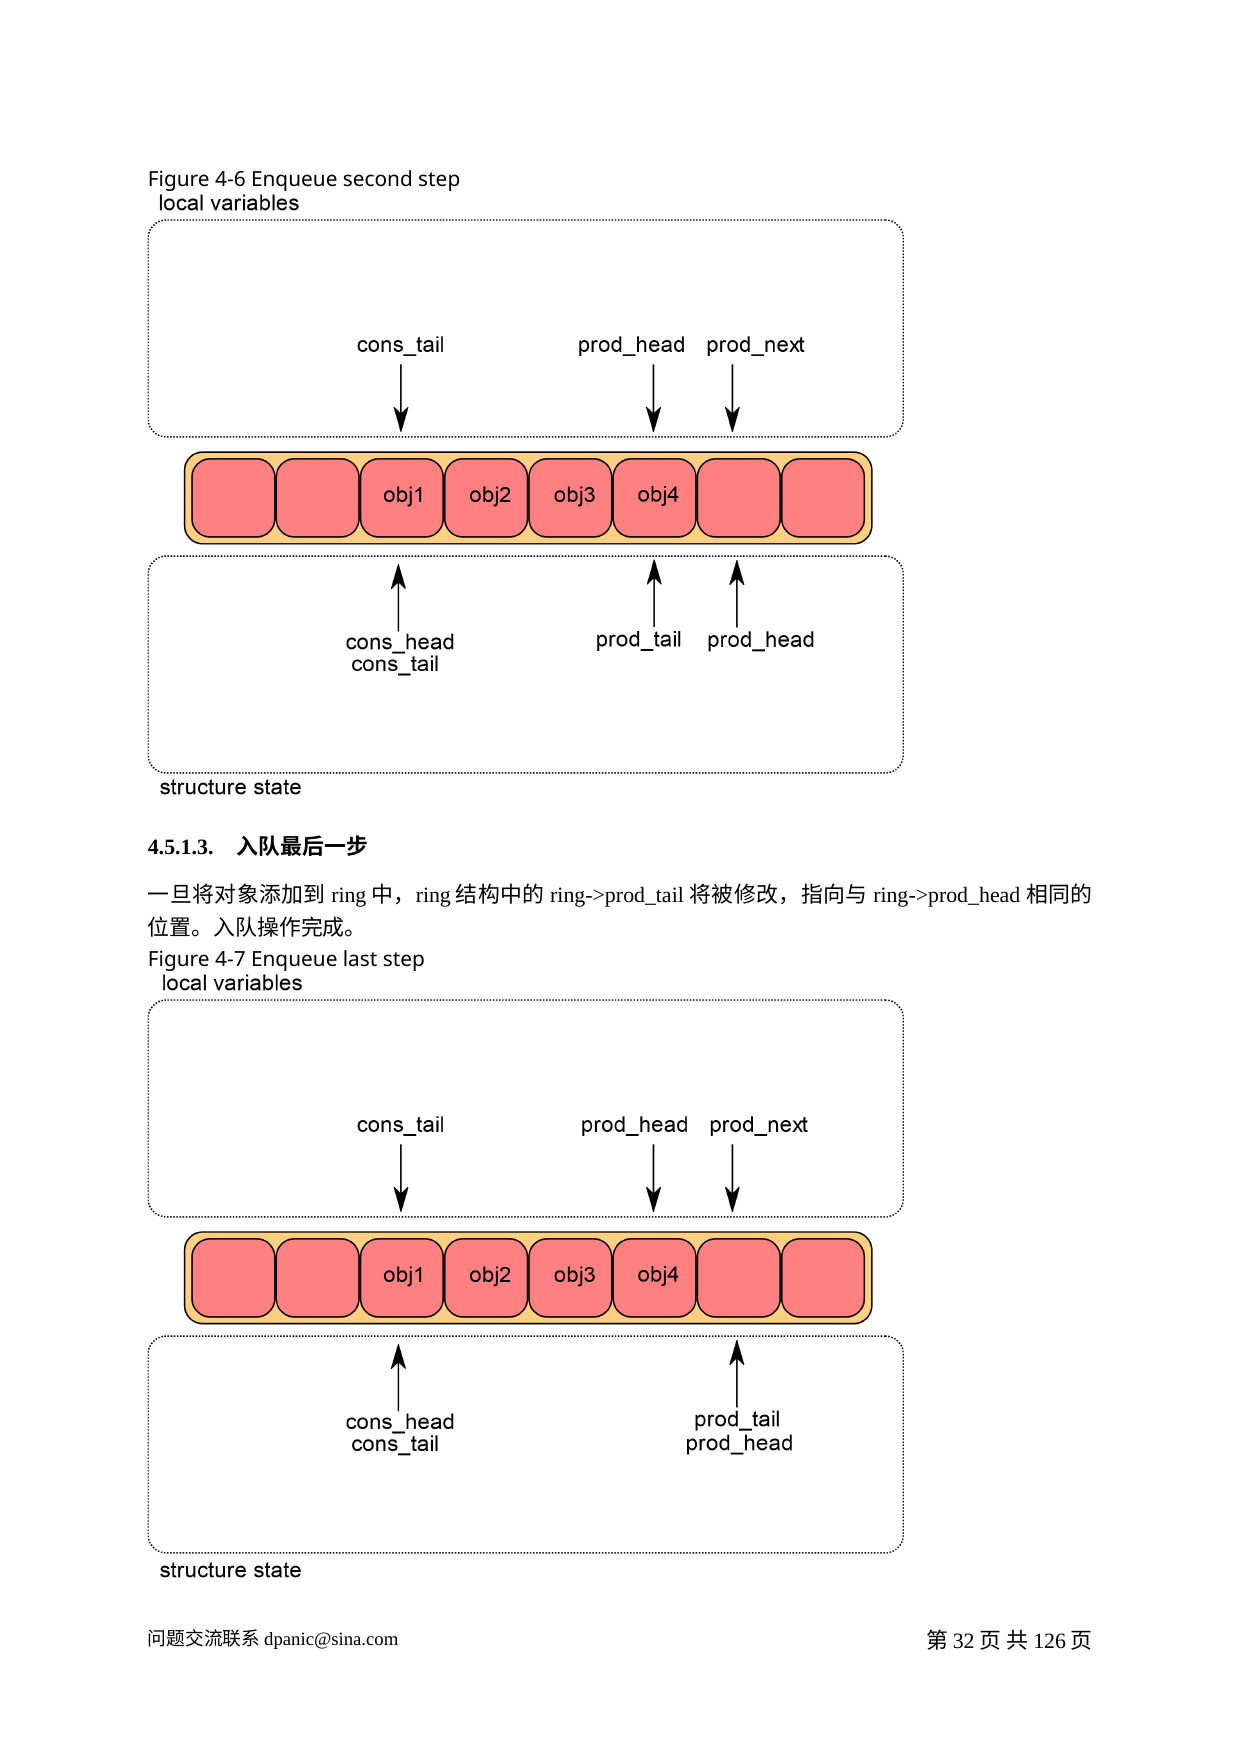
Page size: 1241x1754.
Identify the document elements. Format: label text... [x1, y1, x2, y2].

text 一旦将对象添加到ring中，ring结构中的 ring->prod_tail 将被修改，指向与 ring->prod_head 相同的位置。入队操作完成。 [148, 877, 1092, 942]
picture [147, 974, 904, 1578]
picture [147, 194, 904, 795]
subtitle 入队最后一步 [148, 828, 1092, 861]
